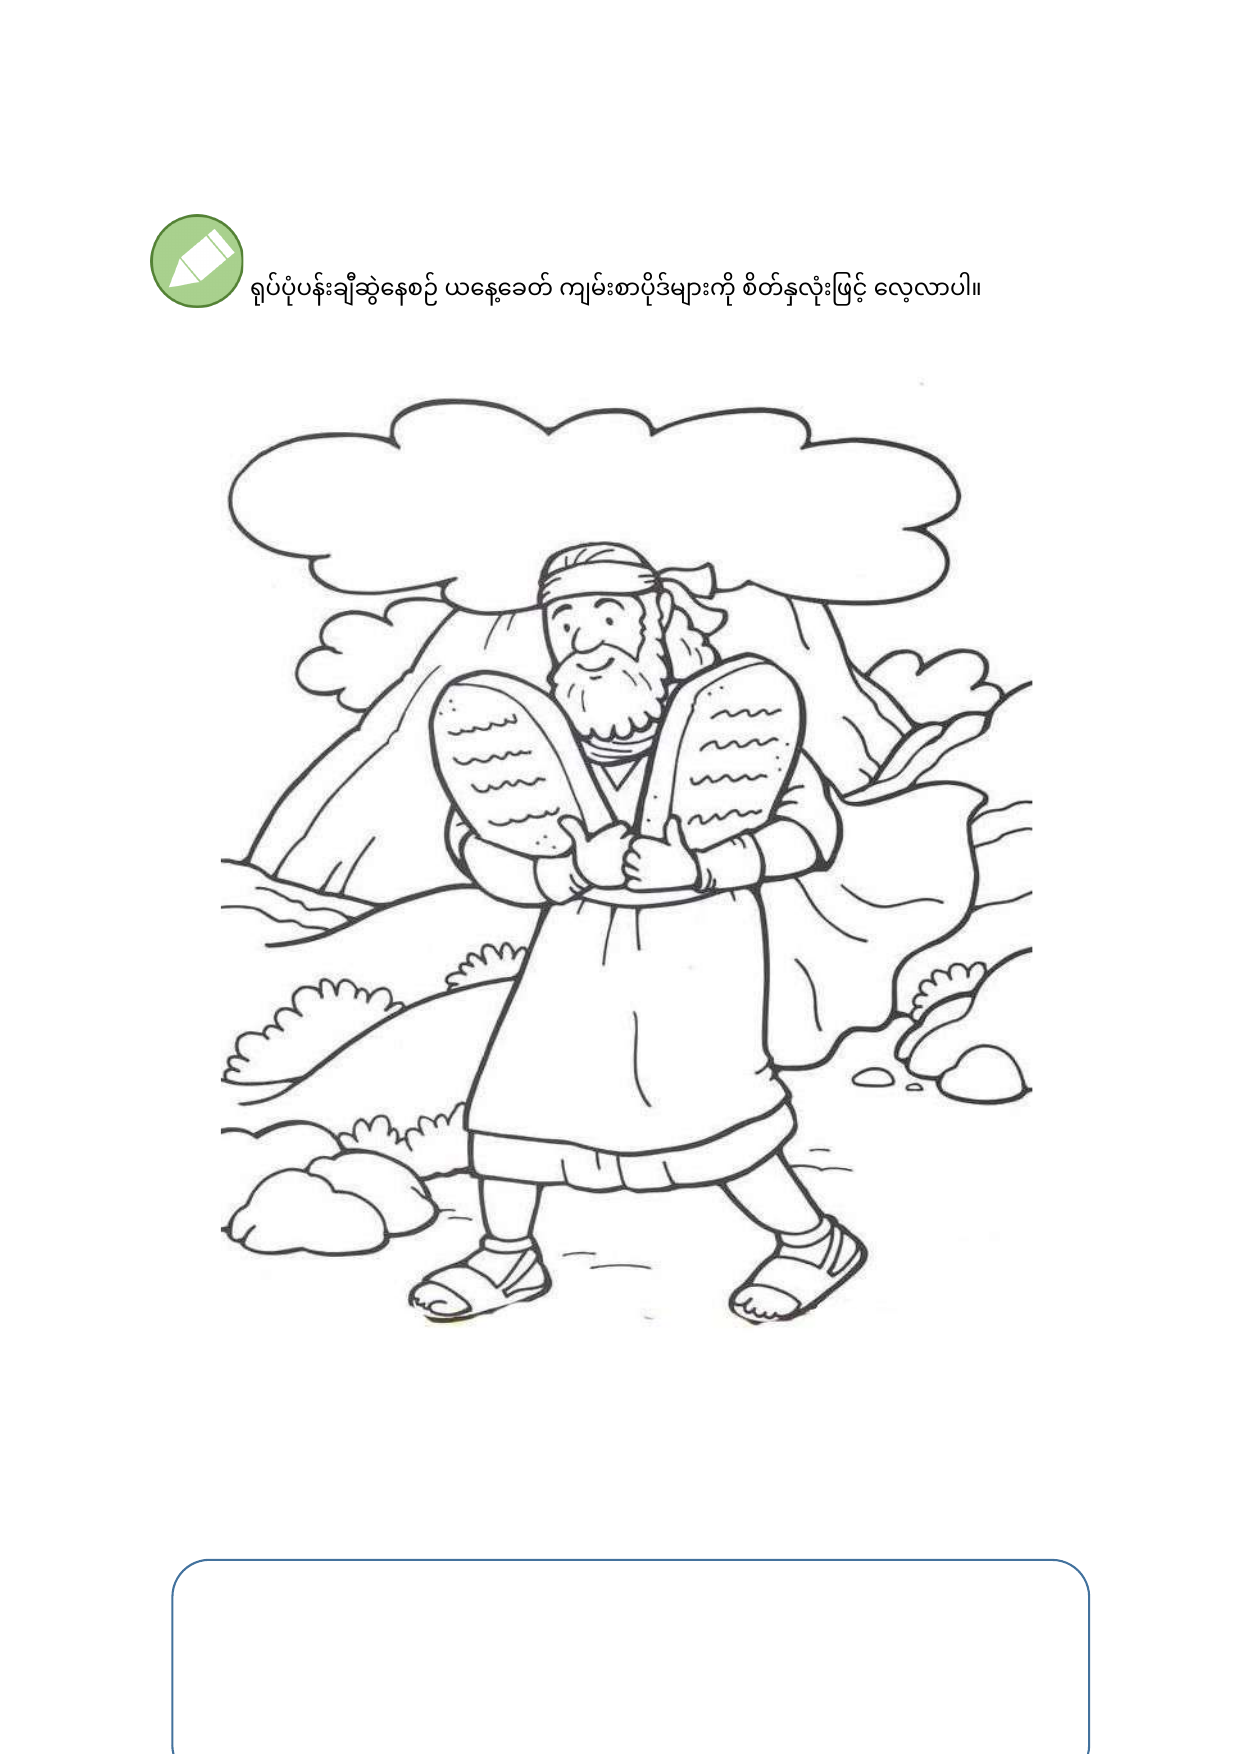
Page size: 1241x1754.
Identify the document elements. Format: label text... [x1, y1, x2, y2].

picture [150, 214, 244, 308]
picture [220, 329, 1033, 1335]
text ရုပ်ပုံပန်းချီဆွဲနေစဉ် ယနေ့ခေတ် ကျမ်းစာပိုဒ်များကို စိတ်နှလုံးဖြင့် လေ့လာပါ။ [244, 274, 833, 301]
text ရုပ်ပုံပန်းချီဆွဲနေစဉ် ယနေ့ခေတ် ကျမ်းစာပိုဒ်များကို စိတ်နှလုံးဖြင့် လေ့လာပါ။ [835, 274, 1090, 301]
